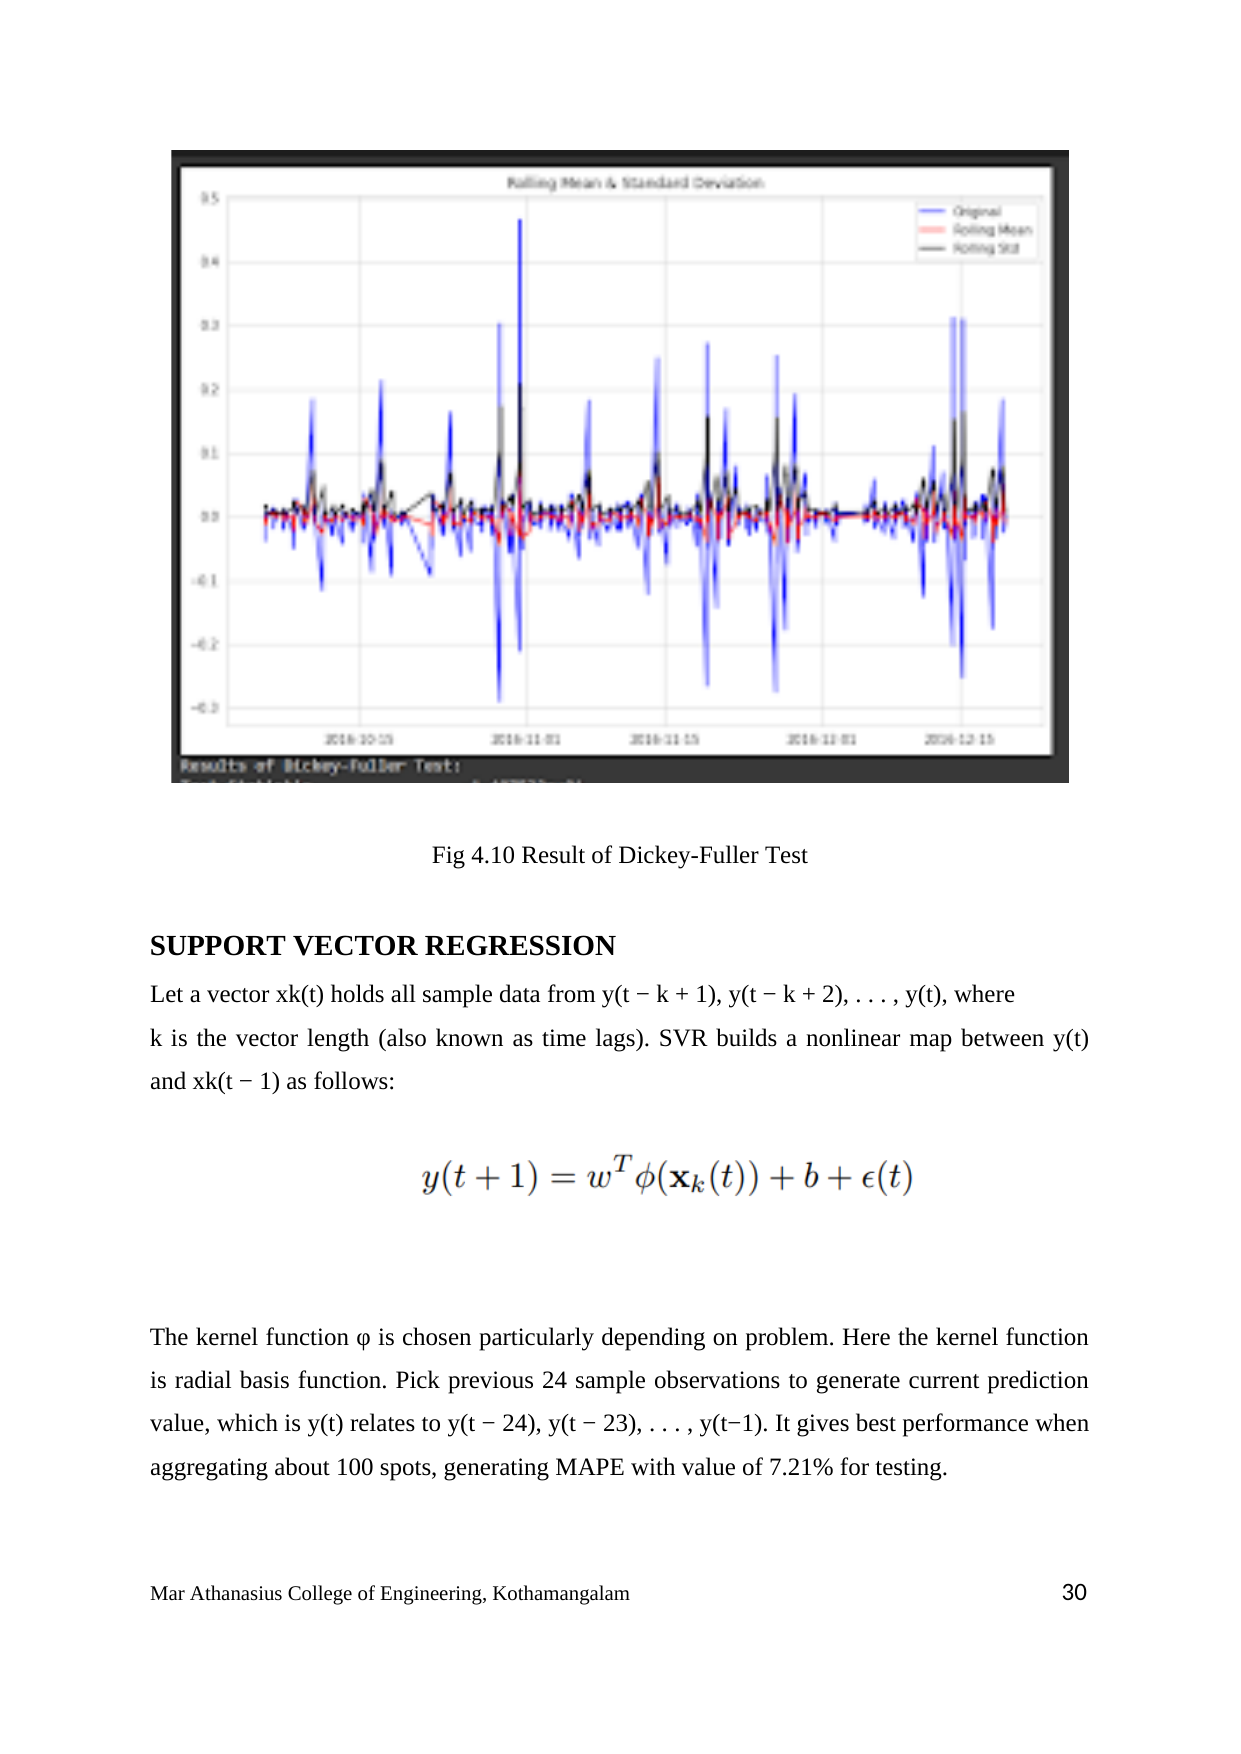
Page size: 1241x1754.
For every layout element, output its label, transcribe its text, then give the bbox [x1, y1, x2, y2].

text Fig 4.10 Result of Dickey-Fuller Test [149, 841, 1090, 869]
list Let a vector xk(t) holds all sample data from y(t − k + 1), y(t − k + 2), . . . , y(t), where [150, 979, 1090, 1008]
picture [331, 1132, 936, 1205]
text k is the vector length (also known as time lags). SVR builds a nonlinear map between y(t) and xk(t − 1) as follows: [149, 1023, 1090, 1095]
text SUPPORT VECTOR REGRESSION [149, 928, 1090, 962]
picture [171, 150, 1069, 783]
text The kernel function φ is chosen particularly depending on problem. Here the kernel function is radial basis function. Pick previous 24 sample observations to generate current prediction value, which is y(t) relates to y(t − 24), y(t − 23), . . . , y(t−1). It gives best performance when aggregating about 100 spots, generating MAPE with value of 7.21% for testing. [149, 1322, 1090, 1480]
